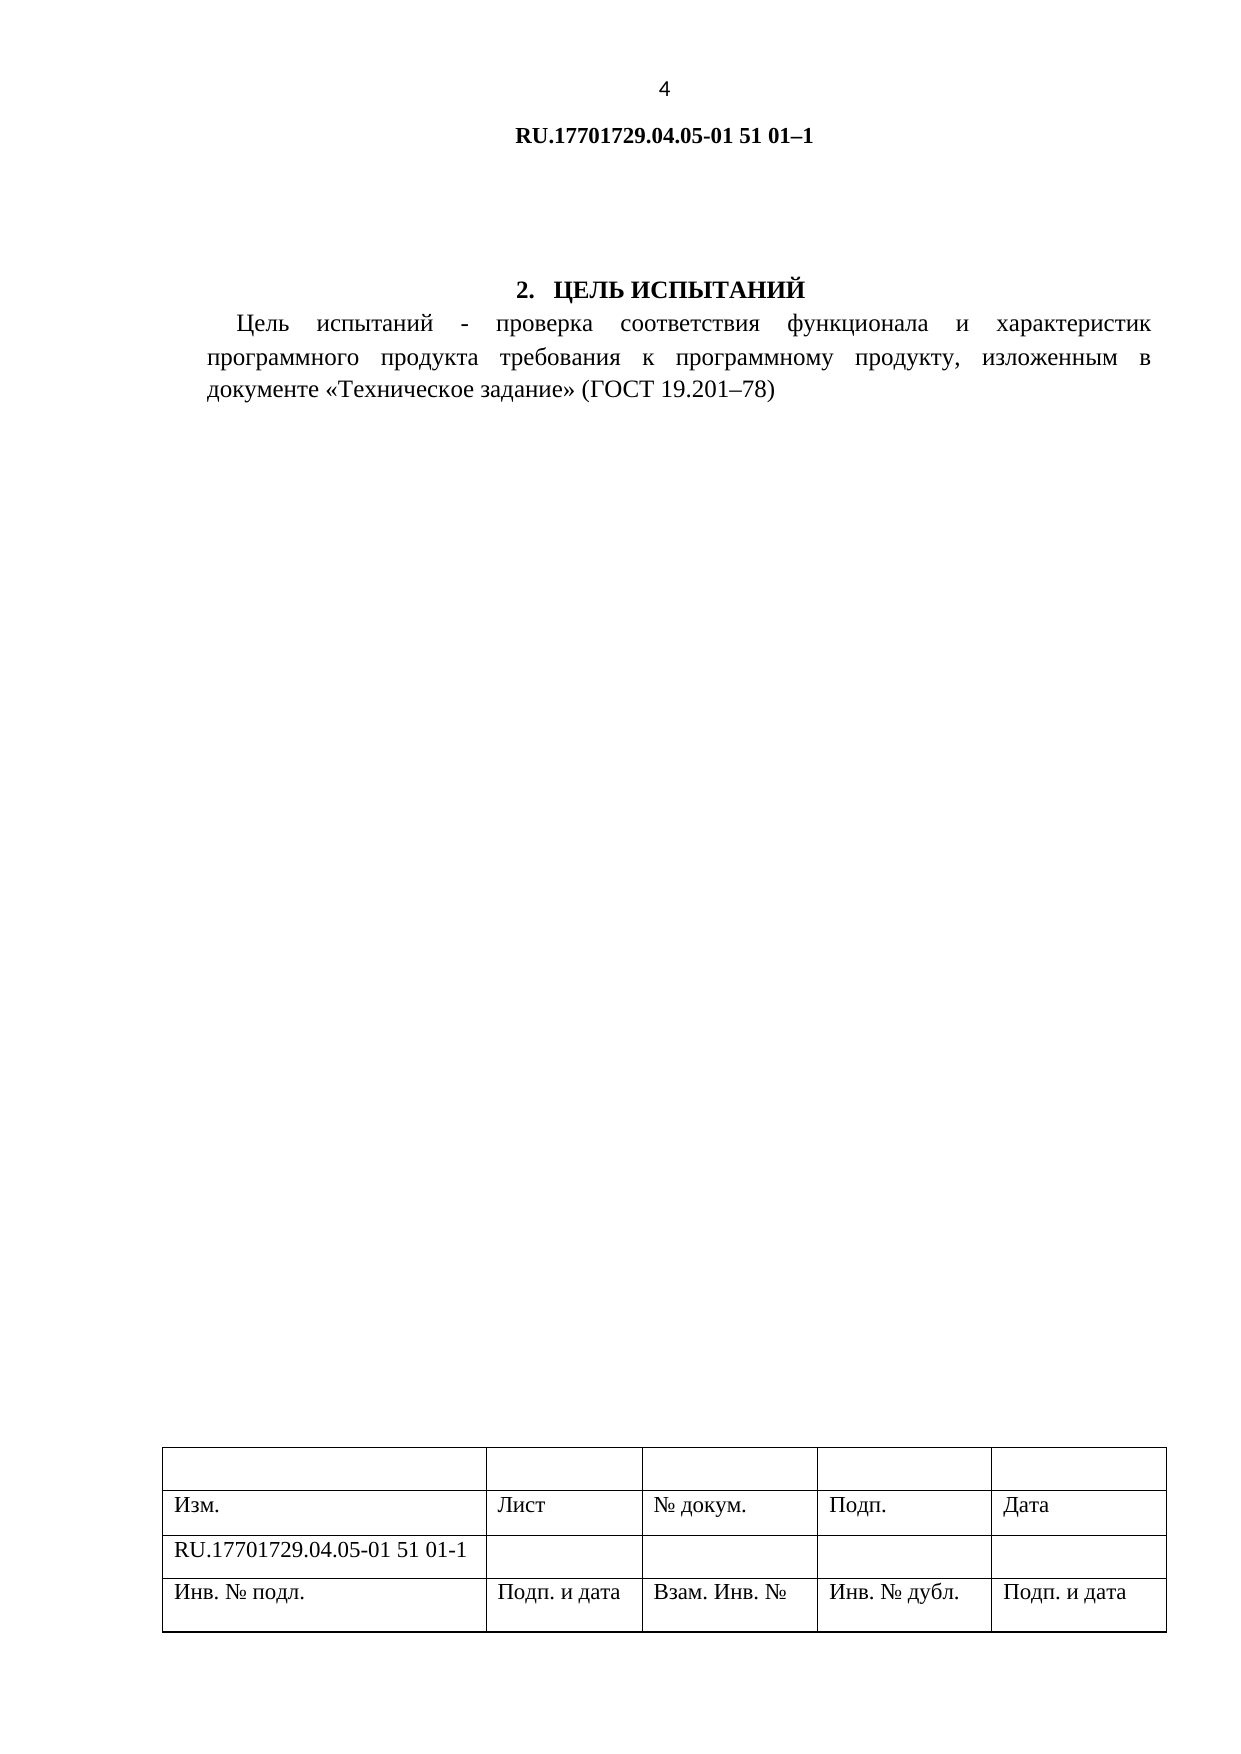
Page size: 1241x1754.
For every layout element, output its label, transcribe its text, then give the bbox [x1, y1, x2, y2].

text Цель испытаний - проверка соответствия функционала и характеристик программного продукта требования к программному продукту, изложенным в документе «Техническое задание» (ГОСТ 19.201–78) [207, 308, 1152, 403]
subtitle ЦЕЛЬ ИСПЫТАНИЙ [169, 276, 1152, 304]
